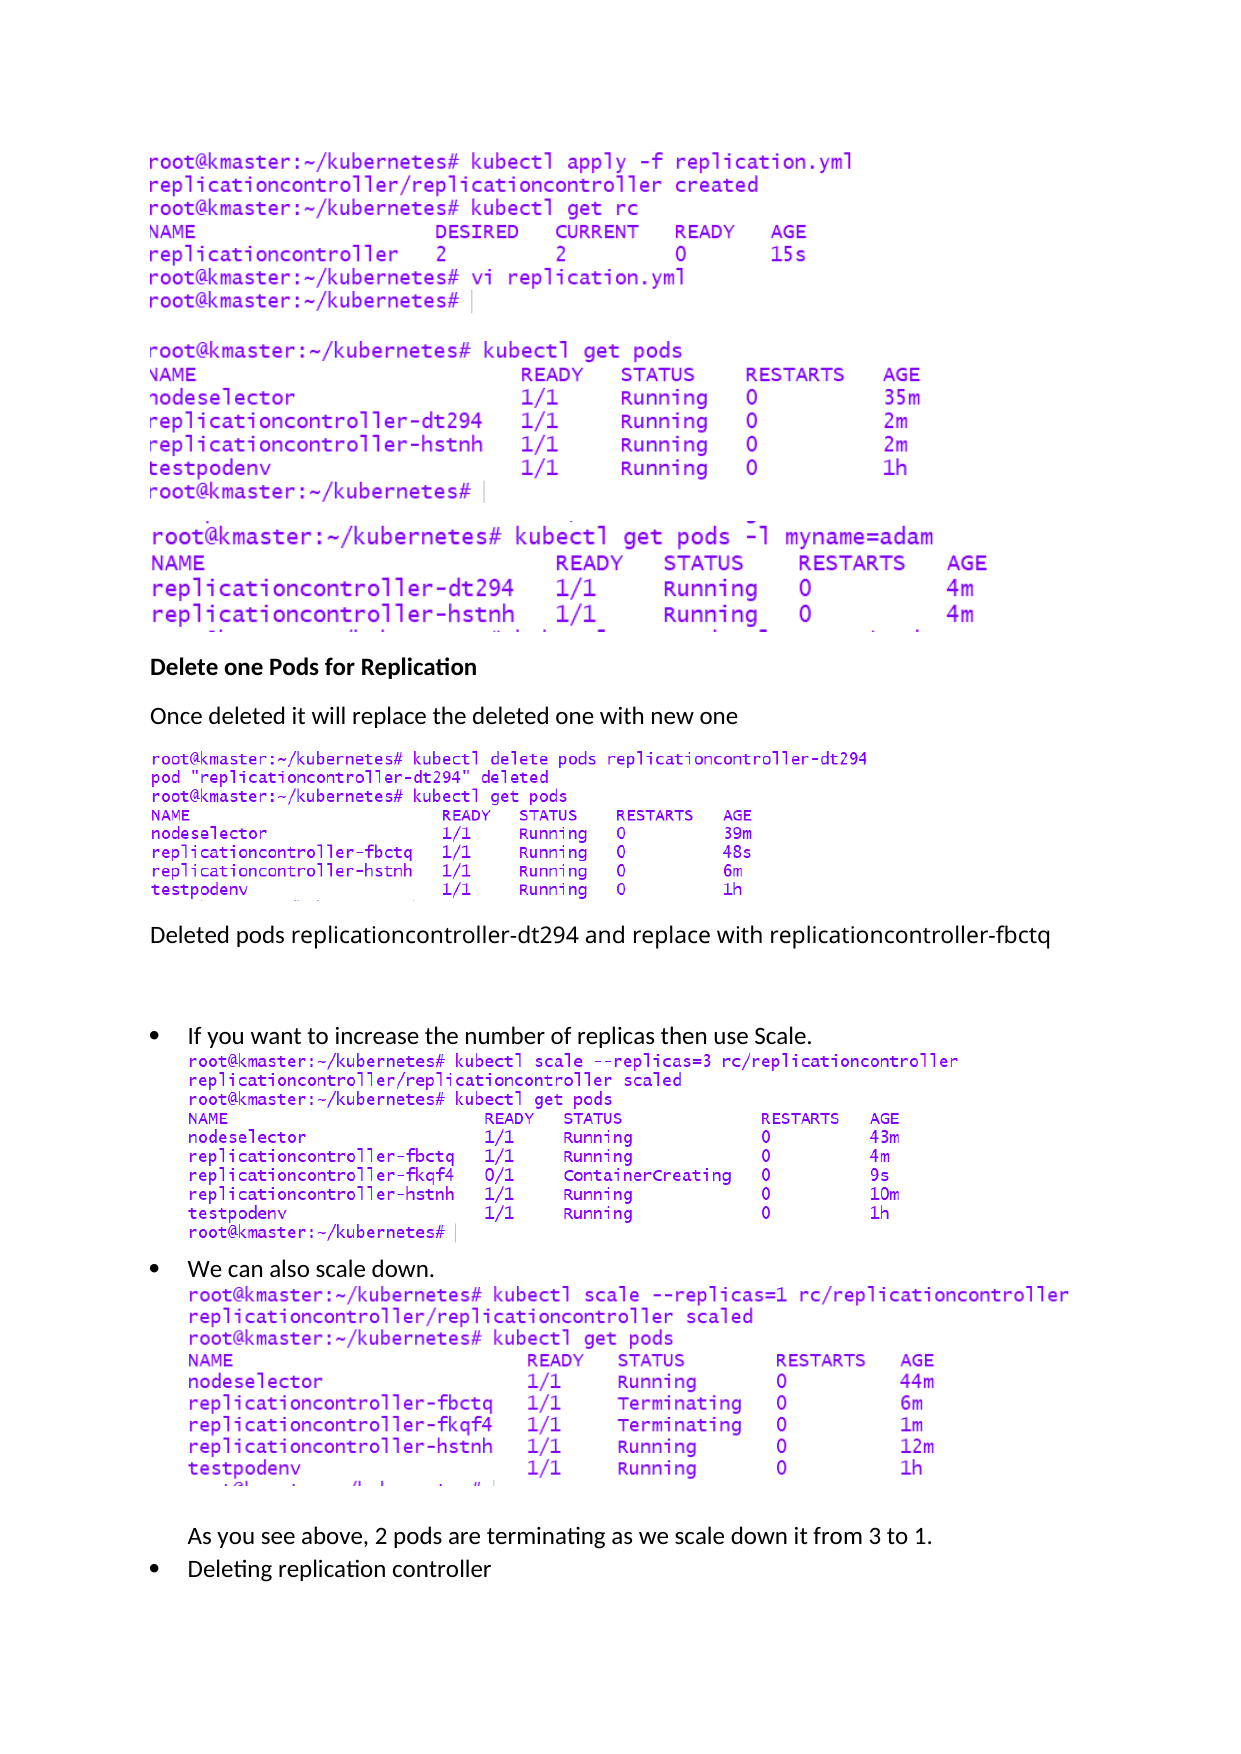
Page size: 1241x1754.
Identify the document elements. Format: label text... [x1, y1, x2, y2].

list As you see above, 2 pods are terminating as we scale down it from 3 to 1. [187, 1521, 1090, 1551]
picture [187, 1052, 969, 1252]
picture [150, 750, 867, 901]
picture [150, 150, 872, 323]
text Deleted pods replicationcontroller-dt294 and replace with replicationcontroller-fbctq [150, 919, 1090, 950]
picture [150, 341, 934, 503]
list Deleting replication controller [150, 1553, 1090, 1584]
text Once deleted it will replace the deleted one with new one [150, 700, 1090, 731]
text Delete one Pods for Replication [150, 651, 1090, 681]
list If you want to increase the number of replicas then use Scale. [150, 1020, 1090, 1050]
picture [187, 1286, 1072, 1486]
picture [150, 521, 996, 632]
list We can also scale down. [150, 1253, 1090, 1284]
